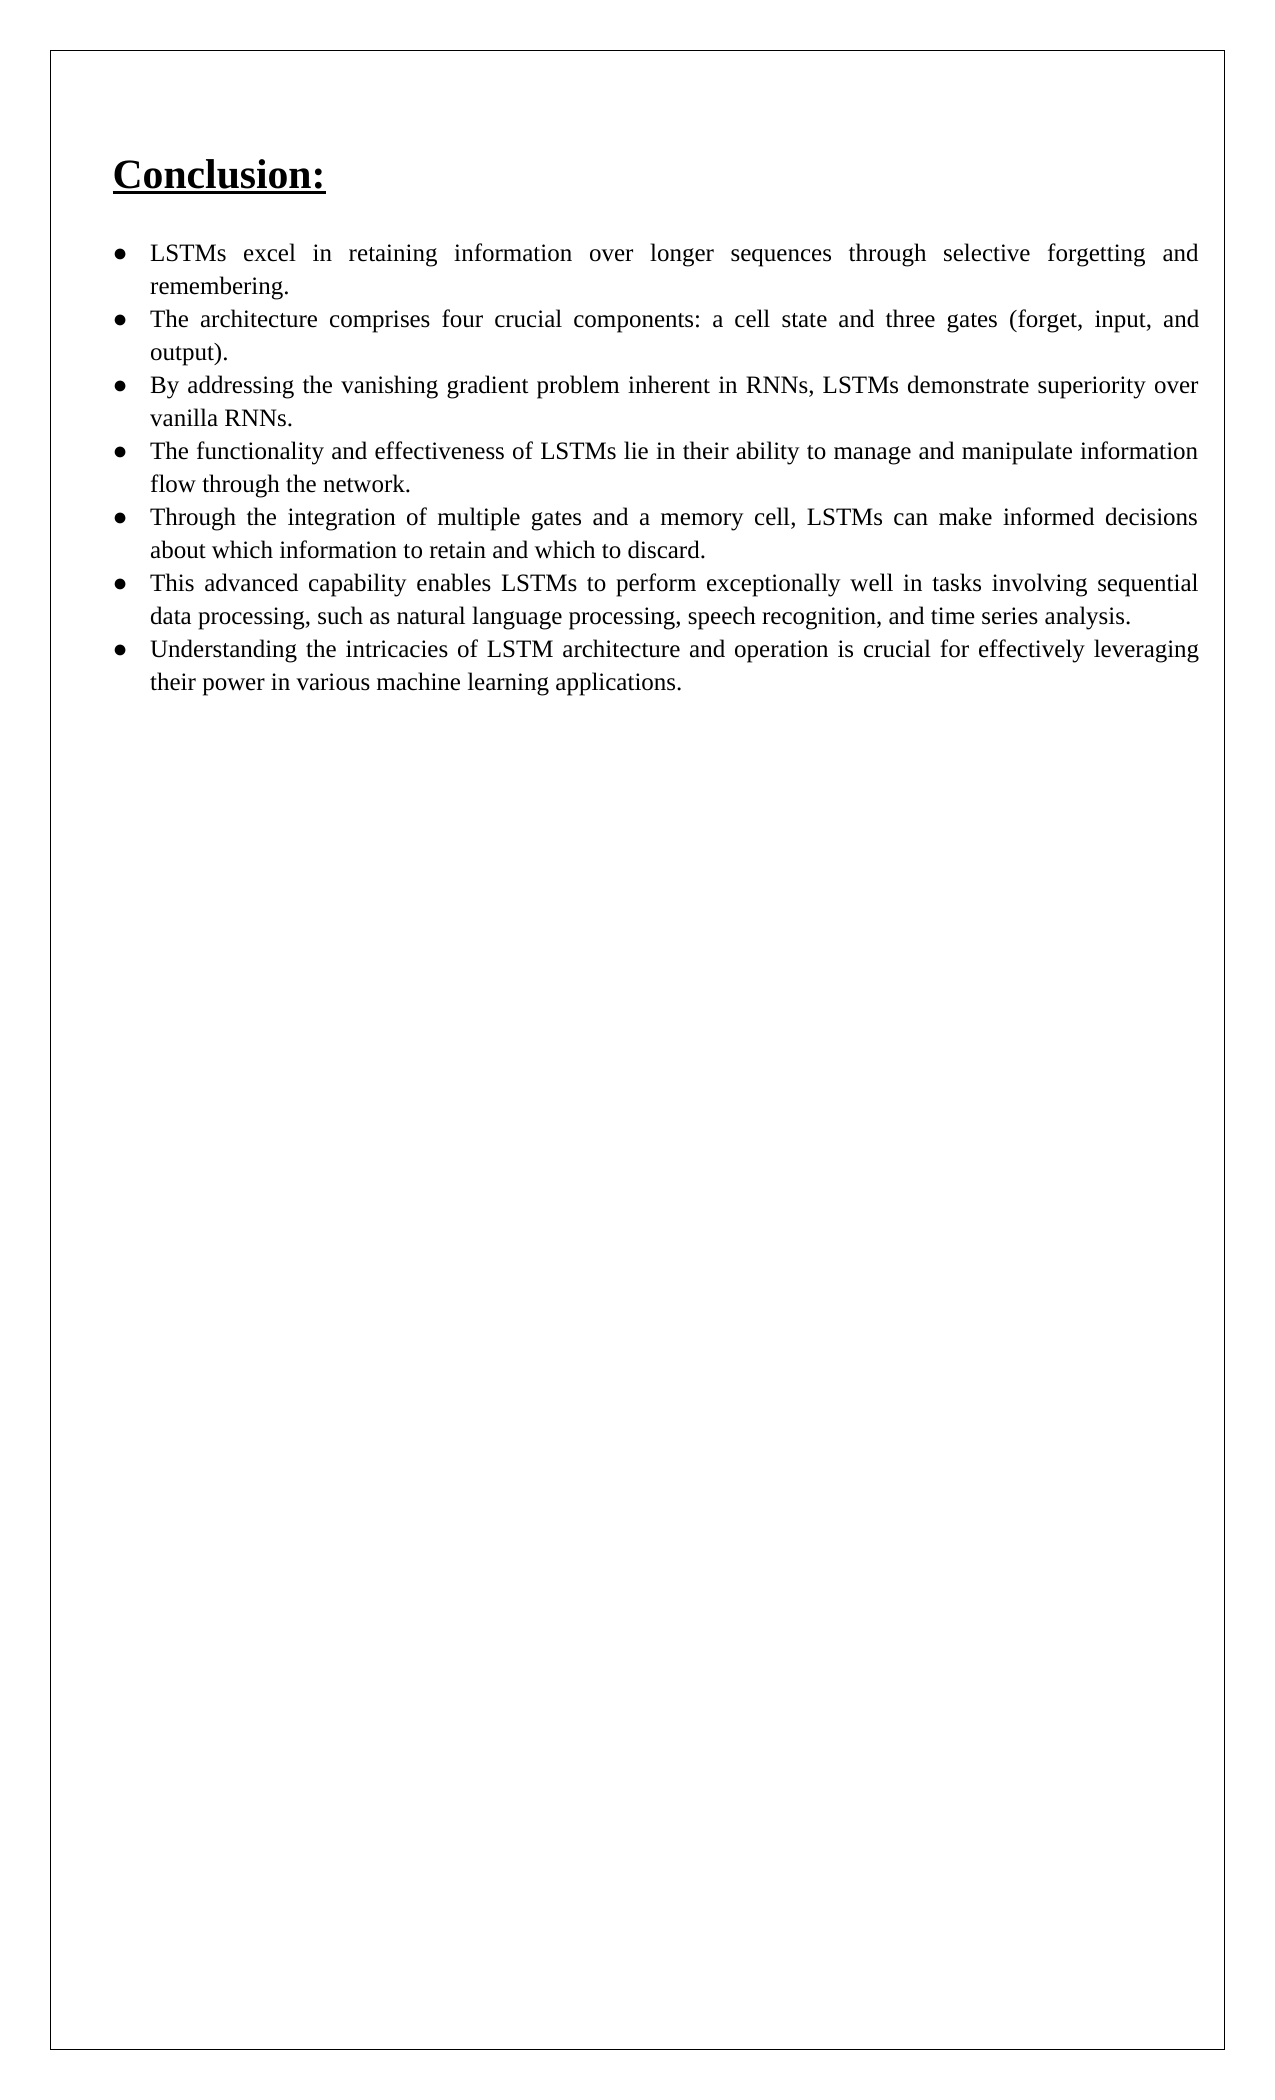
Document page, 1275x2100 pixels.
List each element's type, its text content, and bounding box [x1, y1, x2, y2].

list The architecture comprises four crucial components: a cell state and three gates (forget, input, and output). [112, 304, 1200, 366]
list Understanding the intricacies of LSTM architecture and operation is crucial for effectively leveraging their power in various machine learning applications. [112, 634, 1200, 696]
list Through the integration of multiple gates and a memory cell, LSTMs can make informed decisions about which information to retain and which to discard. [112, 502, 1200, 564]
list The functionality and effectiveness of LSTMs lie in their ability to manage and manipulate information flow through the network. [112, 436, 1200, 498]
text Conclusion: [112, 150, 1200, 198]
list By addressing the vanishing gradient problem inherent in RNNs, LSTMs demonstrate superiority over vanilla RNNs. [112, 370, 1200, 432]
list This advanced capability enables LSTMs to perform exceptionally well in tasks involving sequential data processing, such as natural language processing, speech recognition, and time series analysis. [112, 568, 1200, 630]
list LSTMs excel in retaining information over longer sequences through selective forgetting and remembering. [112, 238, 1200, 300]
